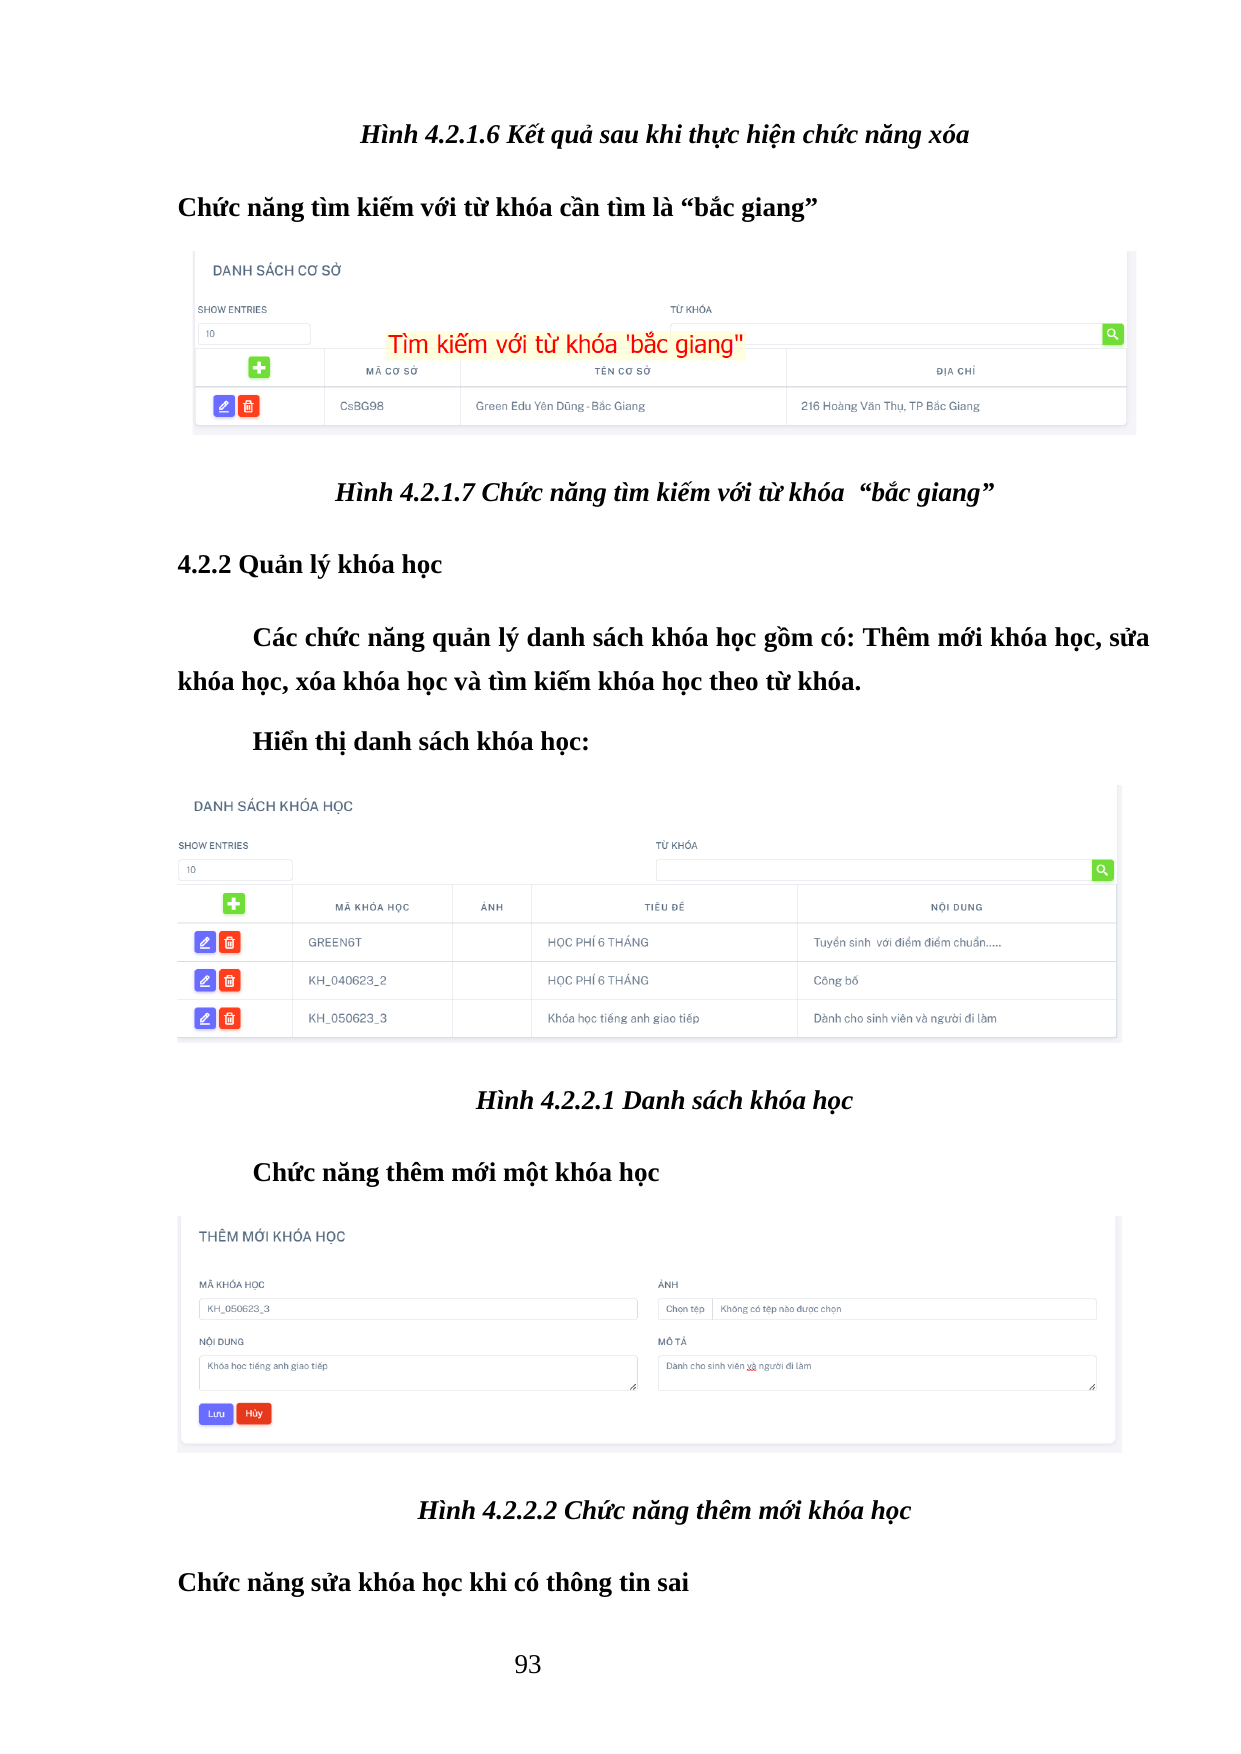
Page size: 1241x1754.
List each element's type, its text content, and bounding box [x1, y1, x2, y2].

text Các chức năng quản lý danh sách khóa học gồm có: Thêm mới khóa học, sửa khóa học, xóa khóa học và tìm kiếm khóa học theo từ khóa. [177, 621, 1152, 696]
picture [177, 1216, 1123, 1453]
text Hình 4.2.2.2 Chức năng thêm mới khóa học [177, 1494, 1152, 1525]
text Hiển thị danh sách khóa học: [177, 725, 1152, 756]
text Hình 4.2.2.1 Danh sách khóa học [177, 1084, 1152, 1115]
text Chức năng thêm mới một khóa học [177, 1157, 1152, 1188]
text Hình 4.2.1.6 Kết quả sau khi thực hiện chức năng xóa [177, 118, 1152, 149]
subtitle 4.2.2 Quản lý khóa học [177, 548, 1152, 580]
picture [192, 251, 1137, 435]
text Hình 4.2.1.7 Chức năng tìm kiếm với từ khóa “bắc giang” [177, 476, 1152, 507]
picture [177, 785, 1122, 1043]
text Chức năng sửa khóa học khi có thông tin sai [177, 1566, 1152, 1598]
text Chức năng tìm kiếm với từ khóa cần tìm là “bắc giang” [177, 191, 1152, 222]
